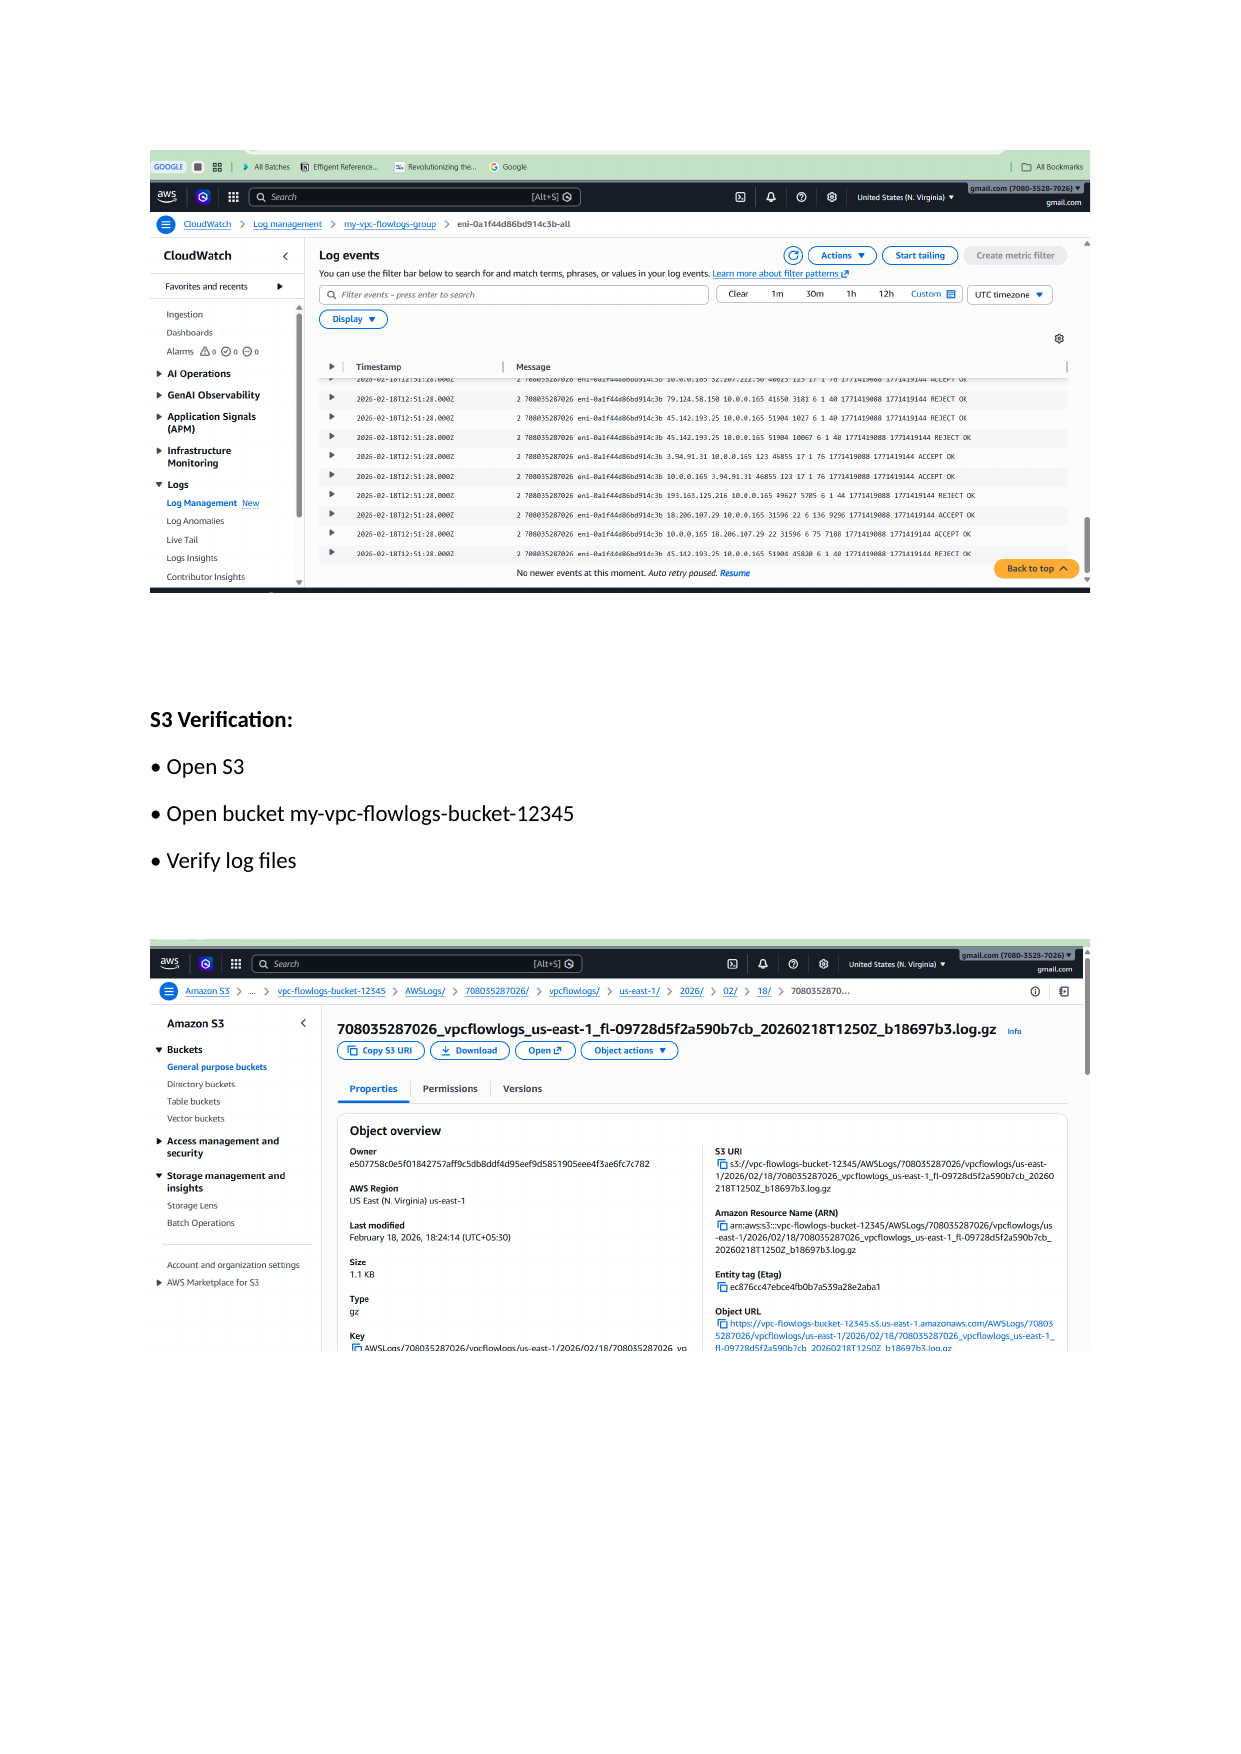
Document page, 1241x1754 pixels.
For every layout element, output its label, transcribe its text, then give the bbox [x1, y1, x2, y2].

text S3 Verification: [150, 705, 1090, 733]
text • Open S3 [150, 752, 1090, 780]
text • Verify log files [150, 846, 1090, 874]
text • Open bucket my-vpc-flowlogs-bucket-12345 [150, 799, 1090, 827]
picture [150, 939, 1091, 1351]
picture [150, 150, 1091, 593]
